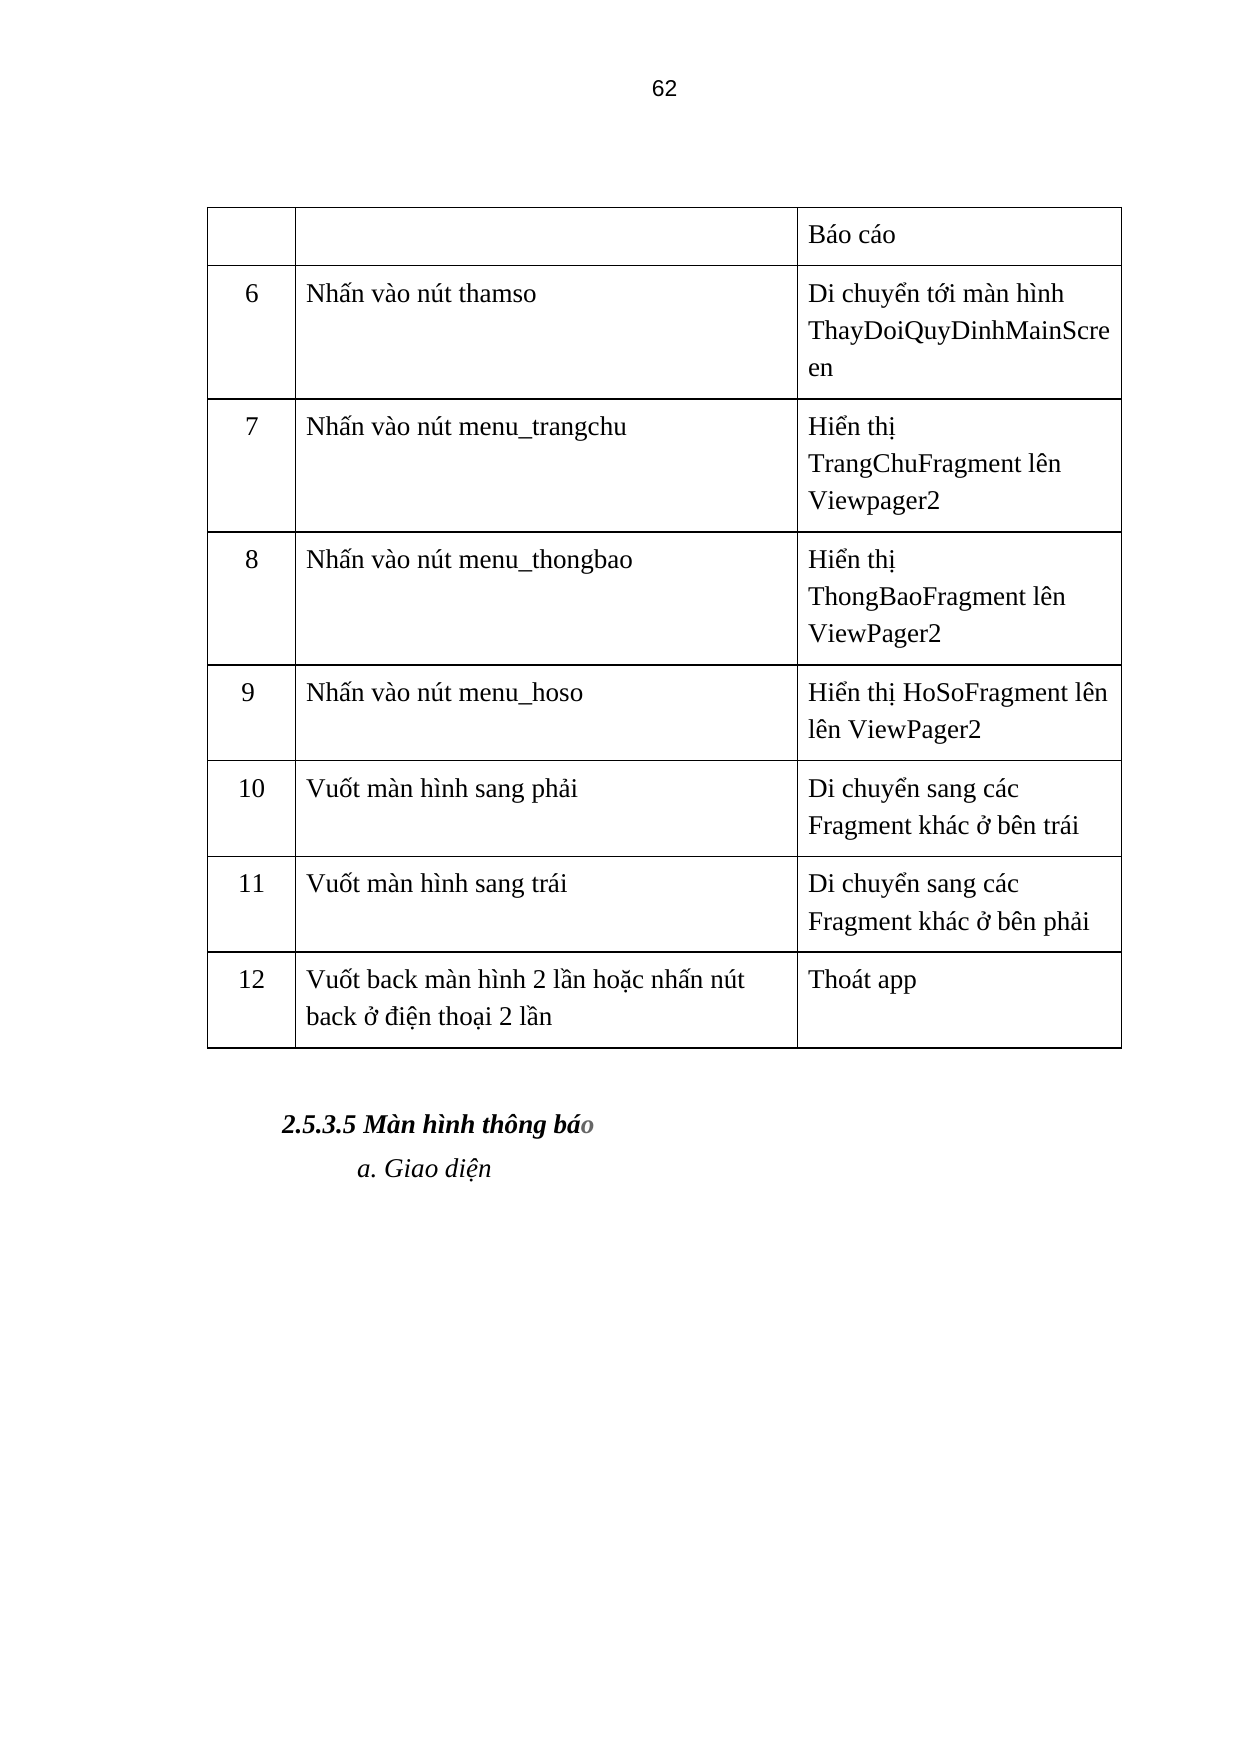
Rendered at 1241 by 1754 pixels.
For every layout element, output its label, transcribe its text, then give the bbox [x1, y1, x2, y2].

table_cell 9 [208, 666, 295, 760]
subtitle 2.5.3.5 Màn hình thông báo [282, 1108, 1122, 1139]
text a. Giao diện [282, 1152, 1122, 1183]
table_cell 11 [208, 857, 295, 951]
table_cell Vuốt màn hình sang trái [296, 857, 797, 951]
table_cell Hiển thị ThongBaoFragment lên ViewPager2 [798, 533, 1121, 664]
table_cell Vuốt back màn hình 2 lần hoặc nhấn nút back ở điện thoại 2 lần [296, 953, 797, 1047]
table_cell 12 [208, 953, 295, 1047]
table_cell Nhấn vào nút menu_trangchu [296, 400, 797, 531]
table_cell Thoát app [798, 953, 1121, 1047]
table_cell Di chuyển tới màn hình ThayDoiQuyDinhMainScreen [798, 266, 1121, 398]
table_cell 5 [208, 208, 295, 265]
table_cell 8 [208, 533, 295, 664]
table_cell 7 [208, 400, 295, 531]
table_cell Nhấn vào nút menu_thongbao [296, 533, 797, 664]
table_cell 6 [208, 266, 295, 398]
table_cell Nhấn vào nút thamso [296, 266, 797, 398]
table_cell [296, 208, 797, 265]
table_cell Vuốt màn hình sang phải [296, 761, 797, 856]
table_cell Nhấn vào nút menu_hoso [296, 666, 797, 760]
table_cell Hiển thị HoSoFragment lên lên ViewPager2 [798, 666, 1121, 760]
table_cell 10 [208, 761, 295, 856]
table_cell Di chuyển sang các Fragment khác ở bên trái [798, 761, 1121, 856]
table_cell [798, 208, 1121, 265]
table_cell Hiển thị TrangChuFragment lên Viewpager2 [798, 400, 1121, 531]
table_cell Di chuyển sang các Fragment khác ở bên phải [798, 857, 1121, 951]
